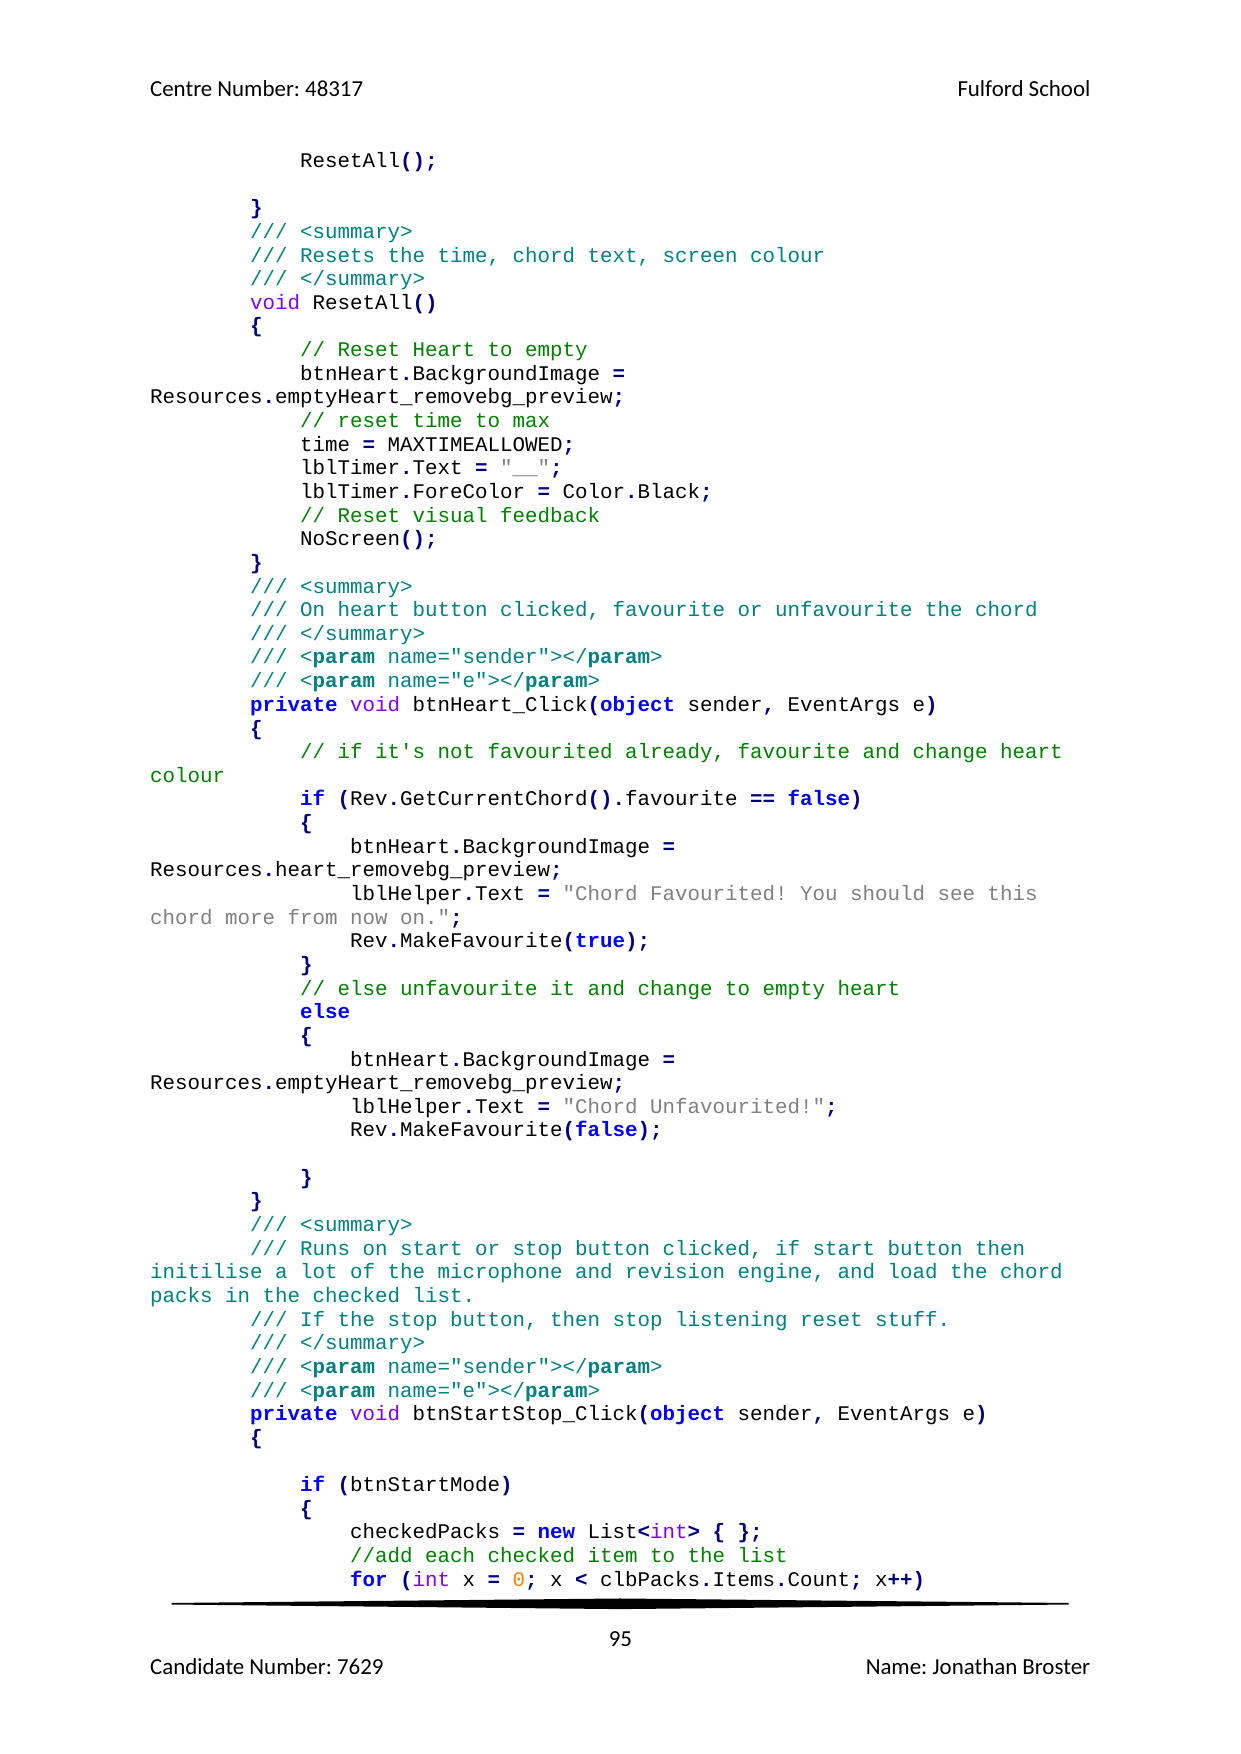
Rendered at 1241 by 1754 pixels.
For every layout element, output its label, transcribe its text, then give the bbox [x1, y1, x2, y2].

text /// Resets the time, chord text, screen colour [150, 244, 1090, 268]
text /// <param name="e"></param> [150, 1379, 1090, 1403]
text lblTimer.Text = "__"; [150, 457, 1090, 481]
text { [150, 812, 1090, 836]
text // if it's not favourited already, favourite and change heart colour [150, 741, 1090, 788]
text void ResetAll() [150, 292, 1090, 316]
text { [150, 717, 1090, 741]
text { [150, 1427, 1090, 1451]
text lblHelper.Text = "Chord Favourited! You should see this chord more from now on."; [150, 883, 1090, 930]
text // reset time to max [150, 410, 1090, 434]
text } [150, 552, 1090, 576]
text /// <summary> [150, 576, 1090, 599]
text // Reset Heart to empty [150, 339, 1090, 363]
text /// If the stop button, then stop listening reset stuff. [150, 1309, 1090, 1332]
text { [150, 1025, 1090, 1048]
text Rev.MakeFavourite(false); [150, 1119, 1090, 1143]
text { [150, 1498, 1090, 1521]
text /// <summary> [150, 1214, 1090, 1238]
text if (btnStartMode) [150, 1474, 1090, 1498]
text else [150, 1001, 1090, 1025]
text { [150, 316, 1090, 339]
text // else unfavourite it and change to empty heart [150, 978, 1090, 1001]
text NoScreen(); [150, 528, 1090, 552]
text private void btnStartStop_Click(object sender, EventArgs e) [150, 1403, 1090, 1427]
text if (Rev.GetCurrentChord().favourite == false) [150, 788, 1090, 812]
text time = MAXTIMEALLOWED; [150, 434, 1090, 457]
text //add each checked item to the list [150, 1545, 1090, 1569]
text } [150, 1167, 1090, 1190]
text checkedPacks = new List<int> { }; [150, 1521, 1090, 1545]
text } [150, 197, 1090, 221]
text Rev.MakeFavourite(true); [150, 930, 1090, 954]
text lblTimer.ForeColor = Color.Black; [150, 481, 1090, 505]
text /// </summary> [150, 268, 1090, 292]
text /// On heart button clicked, favourite or unfavourite the chord [150, 599, 1090, 623]
text btnHeart.BackgroundImage = Resources.emptyHeart_removebg_preview; [150, 363, 1090, 410]
text ResetAll(); [150, 150, 1090, 174]
text /// <param name="sender"></param> [150, 647, 1090, 670]
text for (int x = 0; x < clbPacks.Items.Count; x++) [150, 1569, 1090, 1592]
text /// <param name="sender"></param> [150, 1356, 1090, 1379]
text // Reset visual feedback [150, 505, 1090, 528]
text btnHeart.BackgroundImage = Resources.emptyHeart_removebg_preview; [150, 1048, 1090, 1096]
text lblHelper.Text = "Chord Unfavourited!"; [150, 1096, 1090, 1119]
text btnHeart.BackgroundImage = Resources.heart_removebg_preview; [150, 836, 1090, 883]
text } [150, 954, 1090, 978]
text /// </summary> [150, 623, 1090, 647]
text /// <param name="e"></param> [150, 670, 1090, 694]
text } [150, 1190, 1090, 1214]
text /// Runs on start or stop button clicked, if start button then initilise a lot of the microphone and revision engine, and load the chord packs in the checked list. [150, 1238, 1090, 1309]
text /// </summary> [150, 1332, 1090, 1356]
text private void btnHeart_Click(object sender, EventArgs e) [150, 694, 1090, 717]
text /// <summary> [150, 221, 1090, 244]
